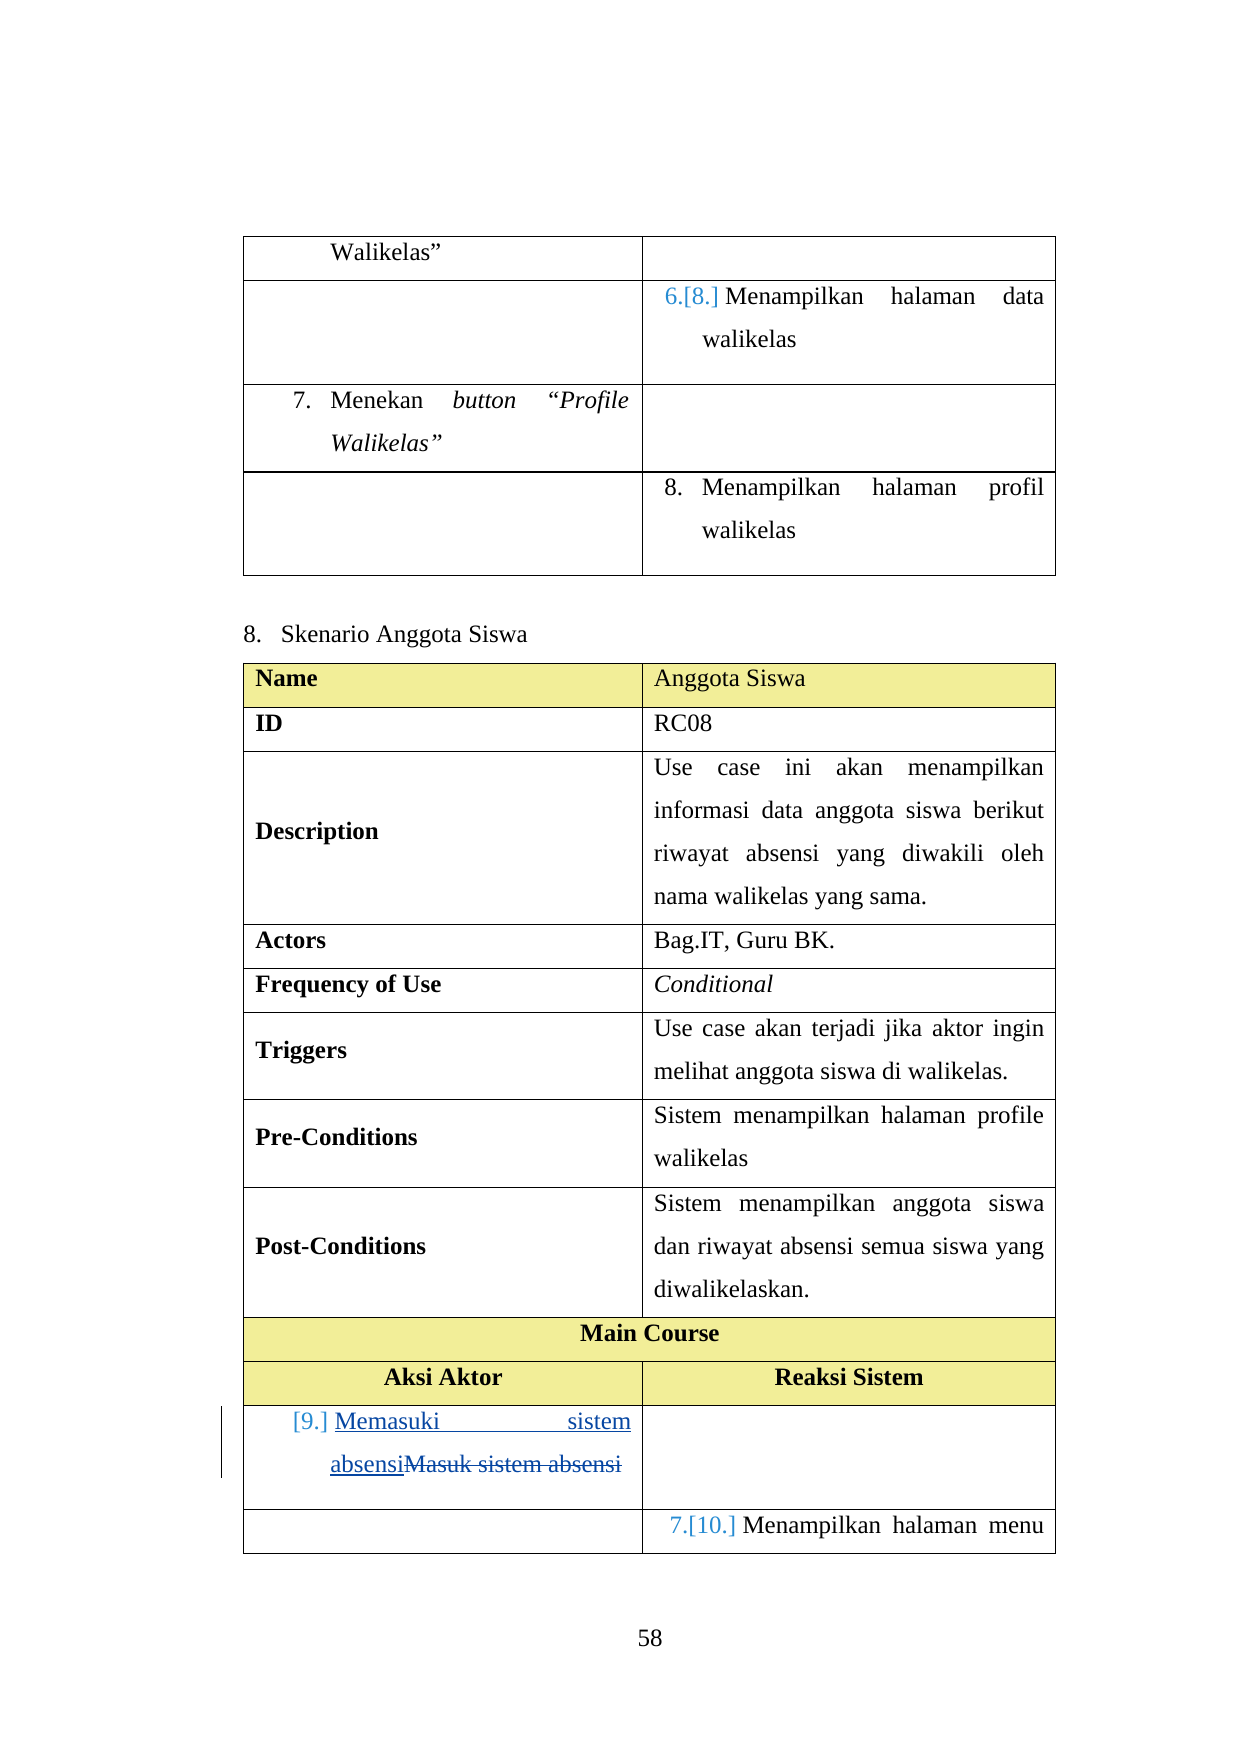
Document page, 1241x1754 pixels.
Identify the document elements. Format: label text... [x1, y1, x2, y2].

table_cell Sistem menampilkan anggota siswa dan riwayat absensi semua siswa yang diwalikelaskan. [643, 1188, 1055, 1317]
table_cell ID [244, 708, 642, 751]
table_cell [643, 237, 1055, 280]
table_cell [244, 1510, 642, 1553]
table_cell Reaksi Sistem [643, 1362, 1055, 1405]
table_cell Post-Conditions [244, 1188, 642, 1317]
table_cell Frequency of Use [244, 969, 642, 1012]
table_cell [244, 281, 642, 384]
table_header Name [244, 664, 642, 707]
table_cell Bag.IT, Guru BK. [643, 925, 1055, 968]
table_cell Sistem menampilkan halaman profile walikelas [643, 1100, 1055, 1187]
table_cell [643, 385, 1055, 471]
table_cell [244, 1406, 642, 1509]
table_cell RC08 [643, 708, 1055, 751]
table_cell Use case akan terjadi jika aktor ingin melihat anggota siswa di walikelas. [643, 1013, 1055, 1099]
table_header Anggota Siswa [643, 664, 1055, 707]
table_cell Menampilkan halaman profil walikelas [643, 473, 1055, 575]
list Skenario Anggota Siswa [243, 619, 1063, 648]
table_cell Conditional [643, 969, 1055, 1012]
table_cell Use case ini akan menampilkan informasi data anggota siswa berikut riwayat absensi yang diwakili oleh nama walikelas yang sama. [643, 752, 1055, 924]
table_cell Main Course [244, 1318, 1055, 1361]
table_cell [643, 1406, 1055, 1509]
table_cell Pre-Conditions [244, 1100, 642, 1187]
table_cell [244, 237, 642, 280]
table_cell Aksi Aktor [244, 1362, 642, 1405]
table_cell [244, 473, 642, 575]
table_cell Actors [244, 925, 642, 968]
table_cell Menampilkan halaman data walikelas [643, 281, 1055, 384]
table_cell Description [244, 752, 642, 924]
table_cell Menekan button “Profile Walikelas” [244, 385, 642, 471]
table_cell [643, 1510, 1055, 1553]
table_cell Triggers [244, 1013, 642, 1099]
